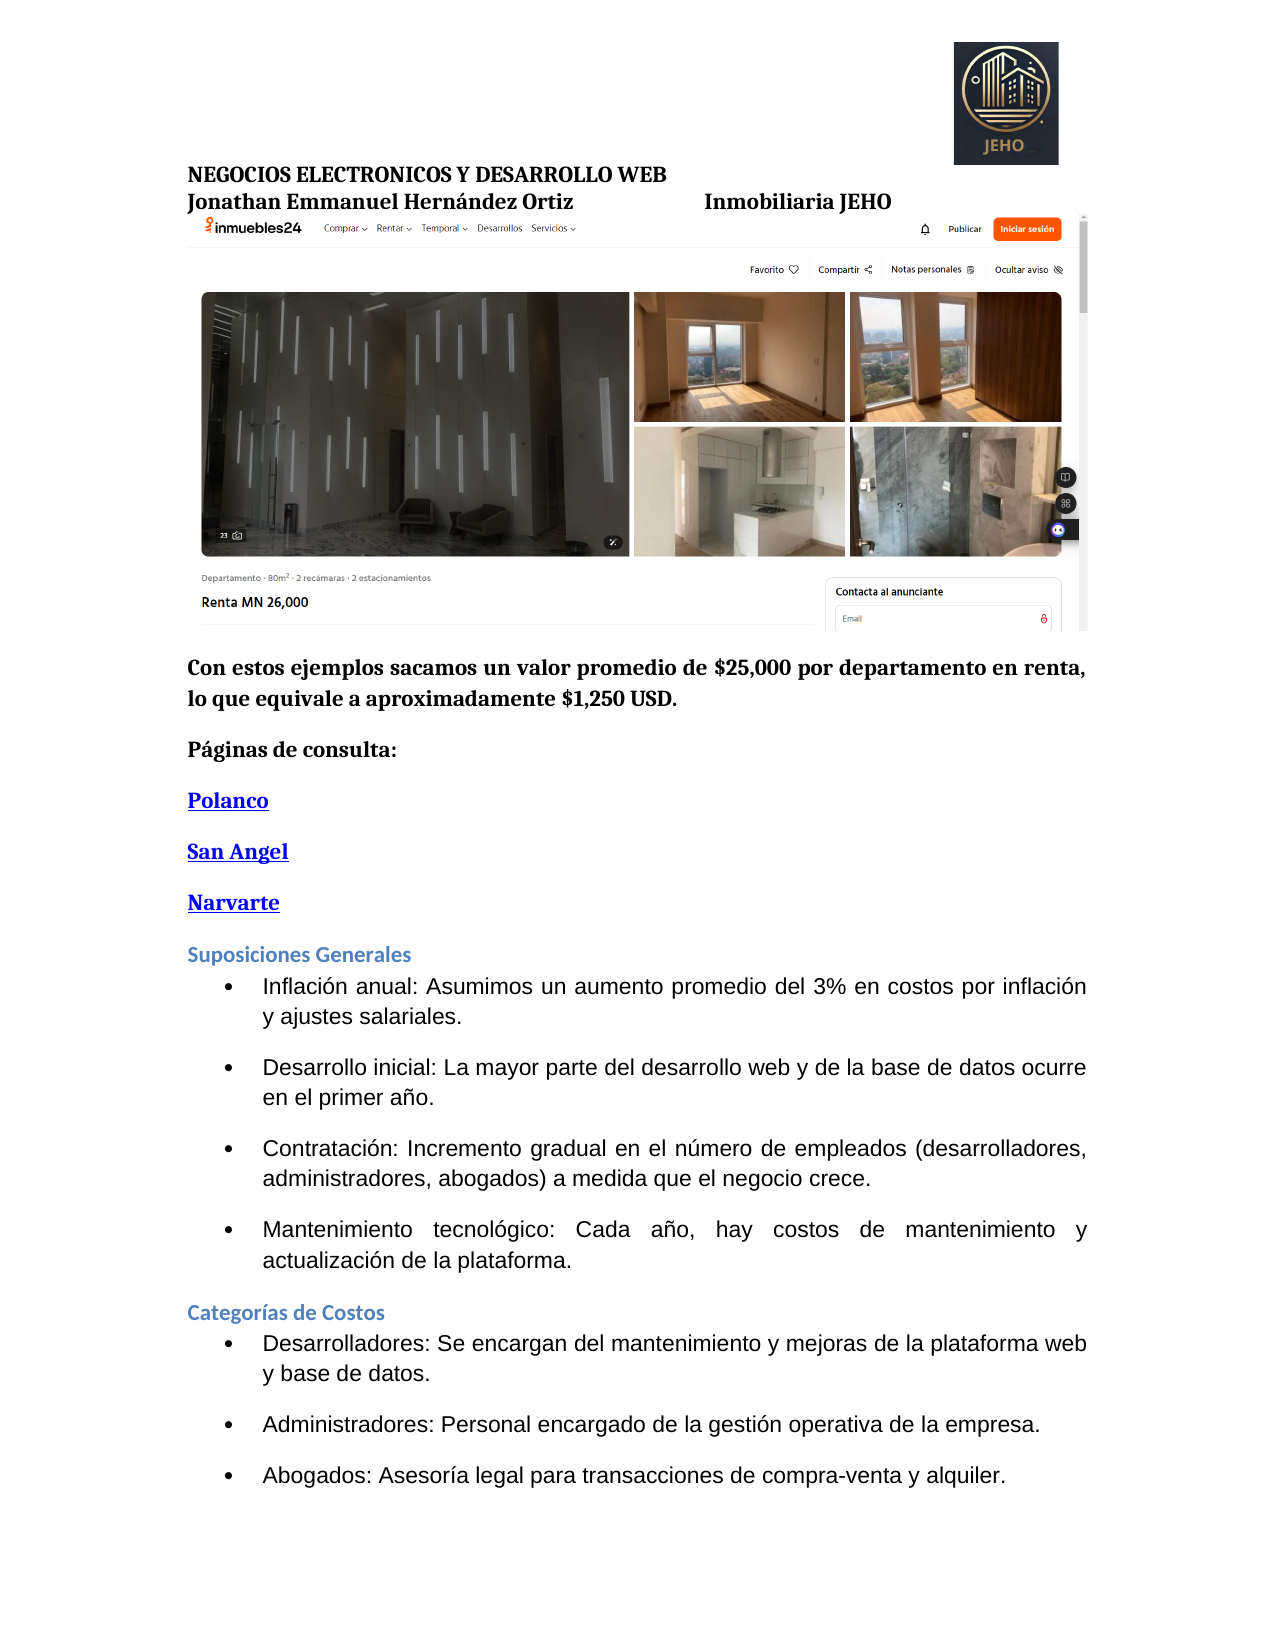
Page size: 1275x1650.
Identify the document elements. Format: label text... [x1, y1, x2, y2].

list Desarrollo inicial: La mayor parte del desarrollo web y de la base de datos ocurre en el primer año. [225, 1054, 1087, 1111]
picture [187, 214, 1088, 631]
list Administradores: Personal encargado de la gestión operativa de la empresa. [225, 1411, 1087, 1437]
list Contratación: Incremento gradual en el número de empleados (desarrolladores, administradores, abogados) a medida que el negocio crece. [225, 1135, 1087, 1192]
picture [953, 42, 1059, 165]
text Con estos ejemplos sacamos un valor promedio de $25,000 por departamento en renta, lo que equivale a aproximadamente $1,250 USD. [187, 655, 1087, 712]
subtitle Categorías de Costos [187, 1298, 1087, 1326]
list Inflación anual: Asumimos un aumento promedio del 3% en costos por inflación y ajustes salariales. [225, 973, 1087, 1029]
text Páginas de consulta: [187, 736, 1087, 763]
subtitle Suposiciones Generales [187, 941, 1087, 968]
text Polanco [187, 787, 1087, 814]
list Mantenimiento tecnológico: Cada año, hay costos de mantenimiento y actualización de la plataforma. [225, 1216, 1087, 1273]
text Narvarte [187, 889, 1087, 916]
text San Angel [187, 838, 1087, 865]
list Desarrolladores: Se encargan del mantenimiento y mejoras de la plataforma web y base de datos. [225, 1330, 1087, 1386]
list Abogados: Asesoría legal para transacciones de compra-venta y alquiler. [225, 1462, 1087, 1488]
